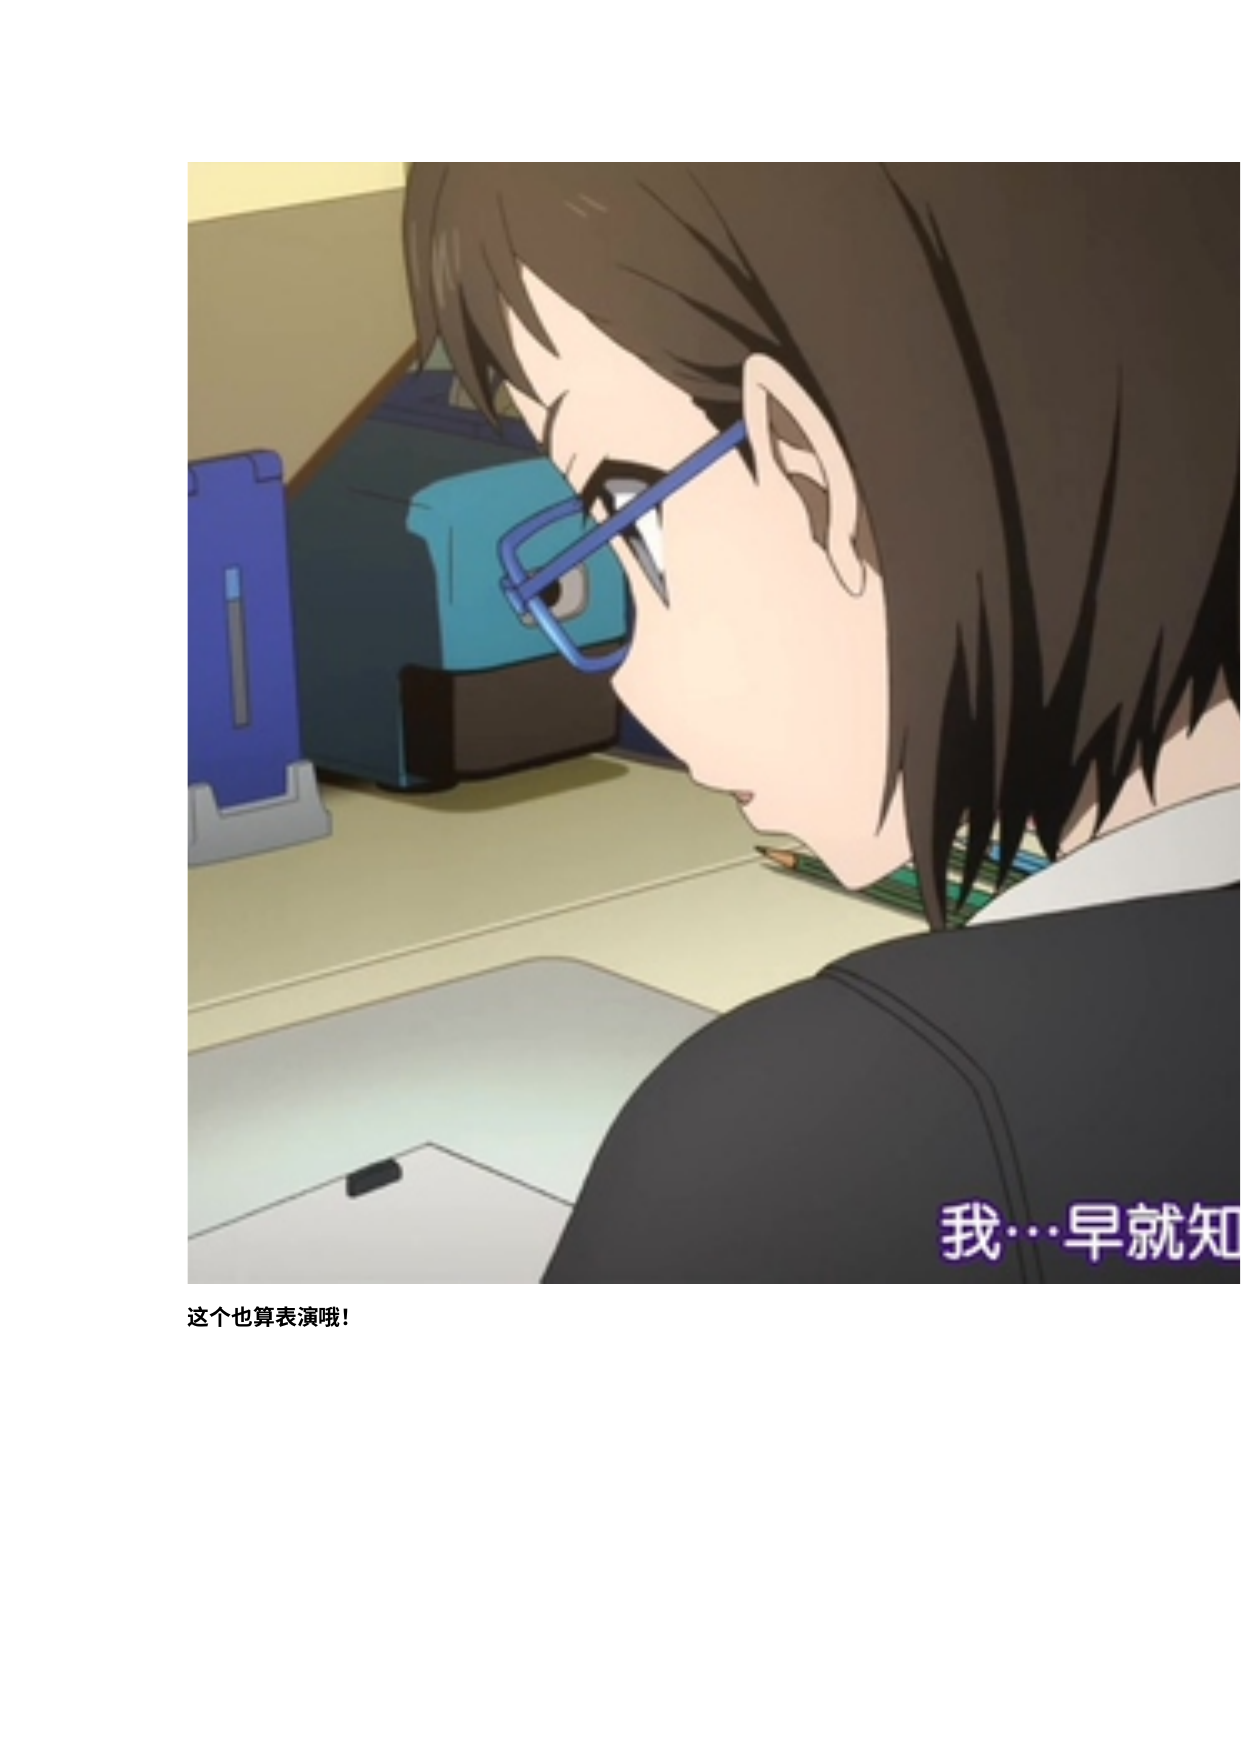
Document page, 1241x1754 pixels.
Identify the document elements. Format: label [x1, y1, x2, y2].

picture [187, 162, 1241, 1284]
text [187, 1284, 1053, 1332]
